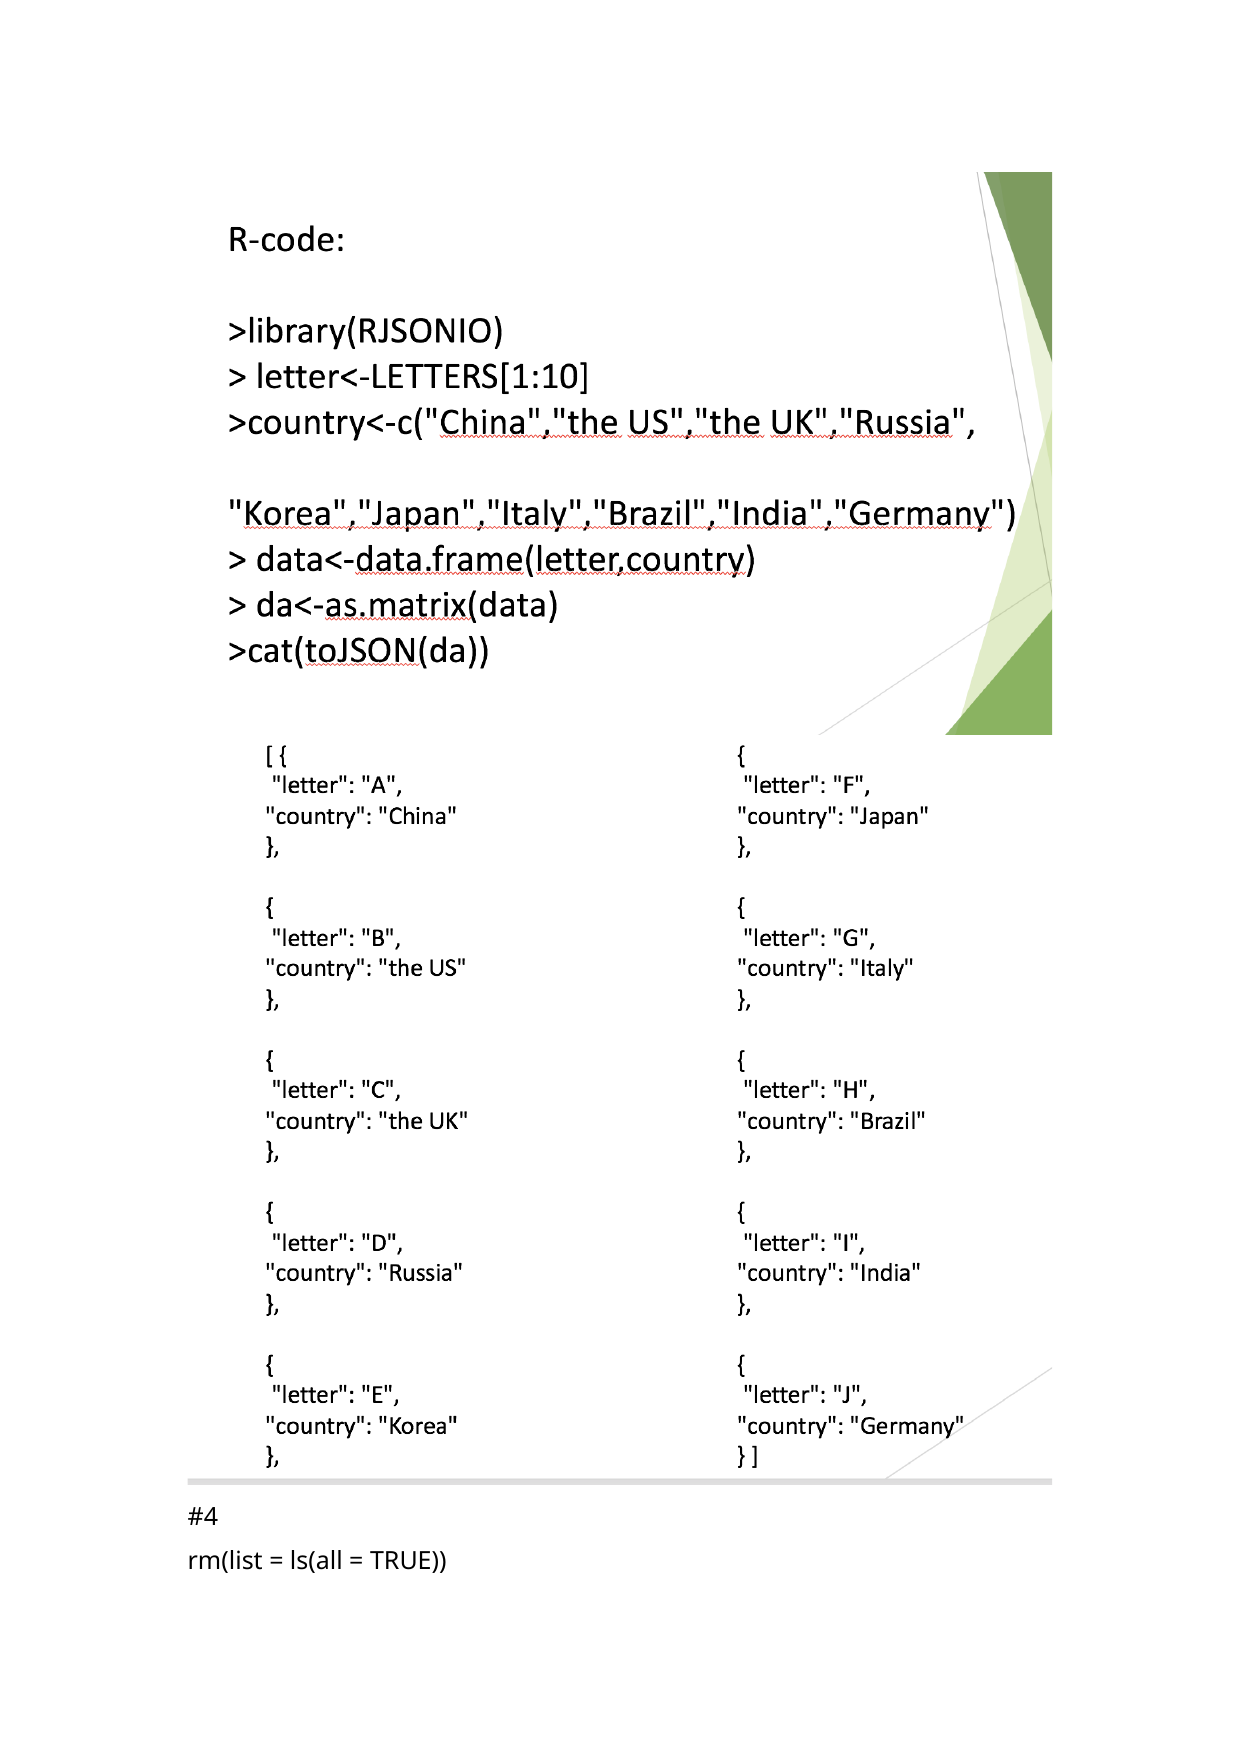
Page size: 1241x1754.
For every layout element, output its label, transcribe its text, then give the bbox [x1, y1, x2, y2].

picture [187, 172, 1053, 735]
picture [187, 744, 1053, 1485]
text rm(list = ls(all = TRUE)) [187, 1538, 1053, 1582]
text #4 [187, 1494, 1053, 1538]
